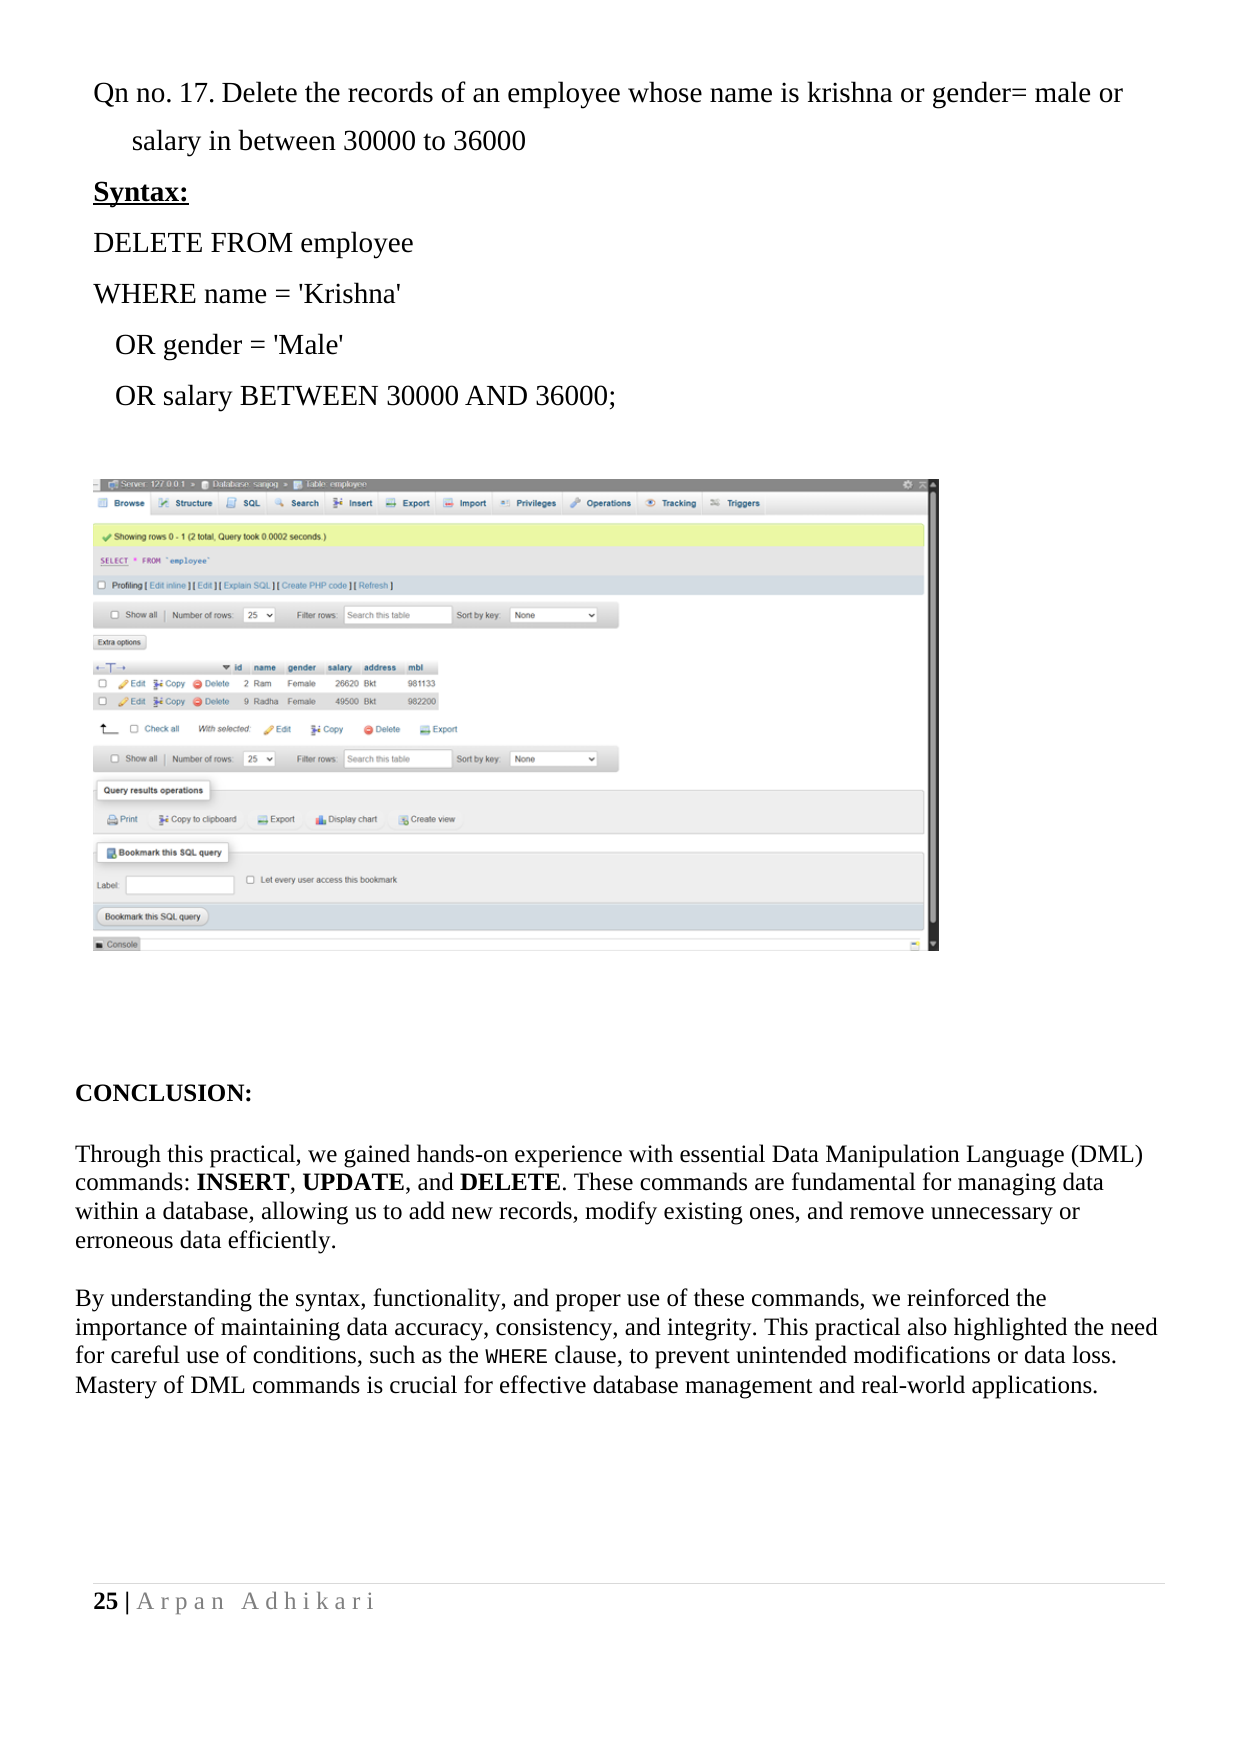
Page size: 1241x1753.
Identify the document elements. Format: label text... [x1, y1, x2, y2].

text DELETE FROM employee [93, 225, 1165, 259]
text By understanding the syntax, functionality, and proper use of these commands, we reinforced the importance of maintaining data accuracy, consistency, and integrity. This practical also highlighted the need for careful use of conditions, such as the WHERE clause, to prevent unintended modifications or data loss. Mastery of DML commands is crucial for effective database management and real-world applications. [75, 1283, 1165, 1399]
text CONCLUSION: [75, 1078, 1165, 1107]
text Qn no. 17. Delete the records of an employee whose name is krishna or gender= male or salary in between 30000 to 36000 [93, 75, 1165, 157]
text Through this practical, we gained hands-on experience with essential Data Manipulation Language (DML) commands: INSERT, UPDATE, and DELETE. These commands are fundamental for managing data within a database, allowing us to add new records, modify existing ones, and remove unnecessary or erroneous data efficiently. [75, 1139, 1165, 1254]
picture [93, 479, 939, 951]
text WHERE name = 'Krishna' [93, 276, 1165, 309]
text OR salary BETWEEN 30000 AND 36000; [93, 378, 1165, 411]
text Syntax: [93, 174, 1165, 208]
text OR gender = 'Male' [93, 327, 1165, 360]
